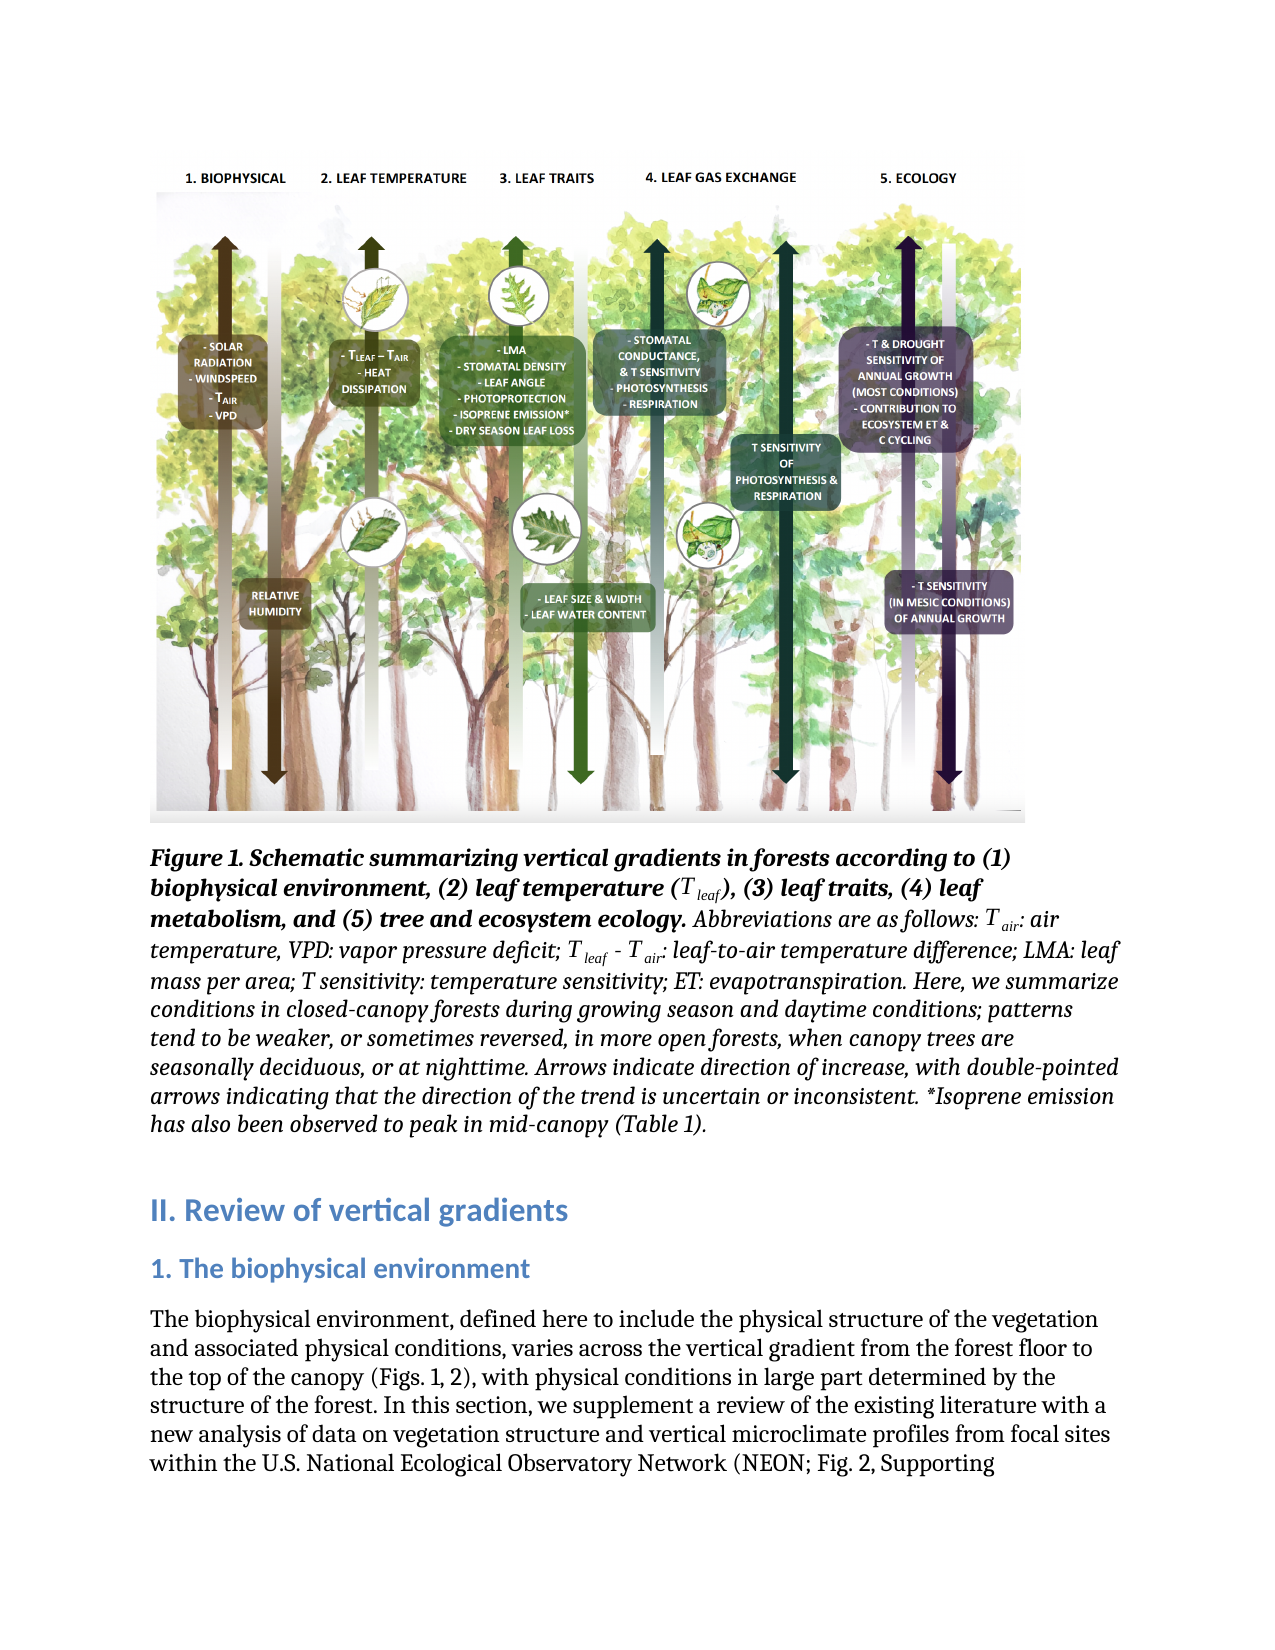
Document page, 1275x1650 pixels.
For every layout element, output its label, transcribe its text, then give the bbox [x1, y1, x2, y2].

subtitle 1. The biophysical environment [150, 1251, 1125, 1286]
picture [150, 150, 1025, 823]
text Figure 1. Schematic summarizing vertical gradients in forests according to (1) biophysical environment, (2) leaf temperature (), (3) leaf traits, (4) leaf metabolism, and (5) tree and ecosystem ecology. Abbreviations are as follows: : air temperature, VPD: vapor pressure deficit; - : leaf-to-air temperature difference; LMA: leaf mass per area; T sensitivity: temperature sensitivity; ET: evapotranspiration. Here, we summarize conditions in closed-canopy forests during growing season and daytime conditions; patterns tend to be weaker, or sometimes reversed, in more open forests, when canopy trees are seasonally deciduous, or at nighttime. Arrows indicate direction of increase, with double-pointed arrows indicating that the direction of the trend is uncertain or inconsistent. *Isoprene emission has also been observed to peak in mid-canopy (Table 1). [150, 844, 1125, 1139]
subtitle II. Review of vertical gradients [150, 1189, 1125, 1230]
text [150, 1305, 1125, 1477]
